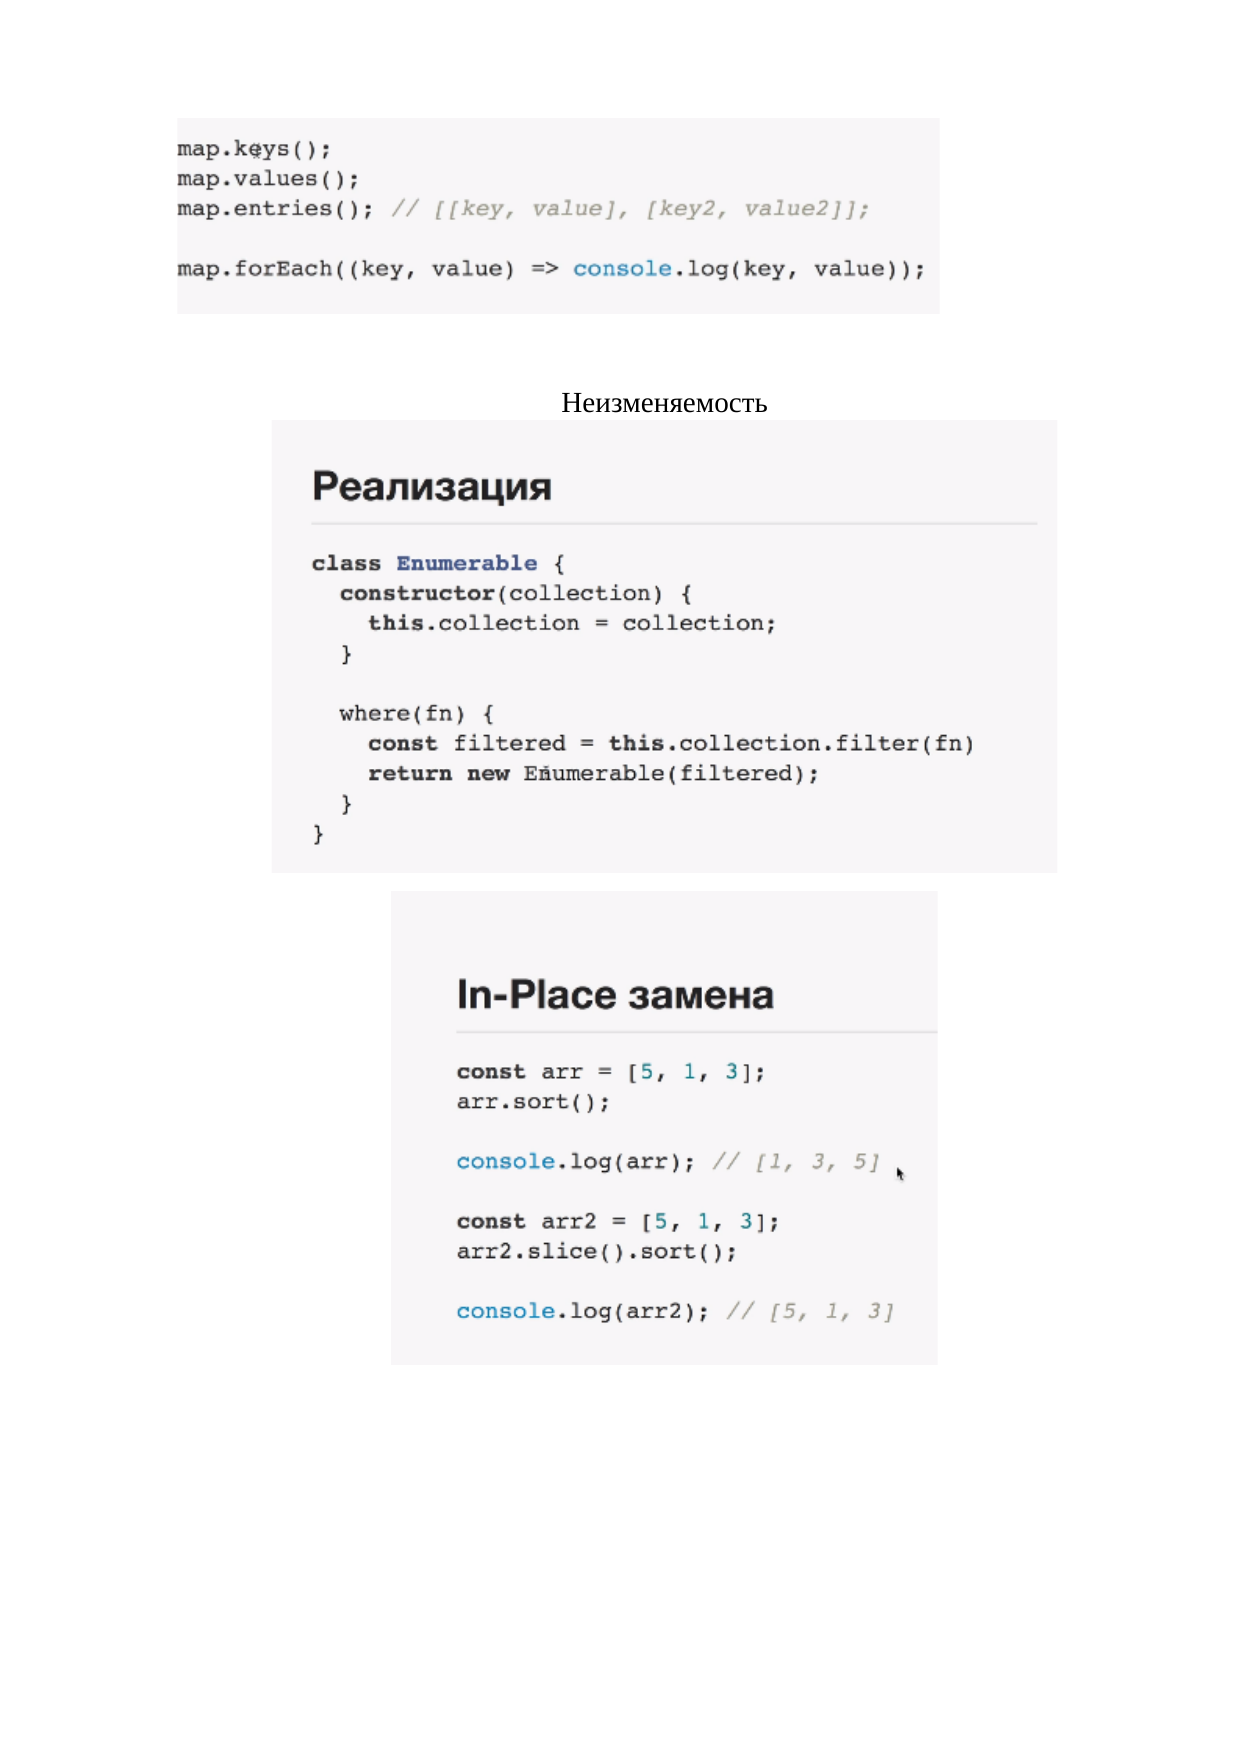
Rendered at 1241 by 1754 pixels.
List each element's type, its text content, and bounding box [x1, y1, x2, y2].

picture [391, 891, 938, 1365]
picture [271, 420, 1058, 873]
picture [177, 118, 940, 314]
